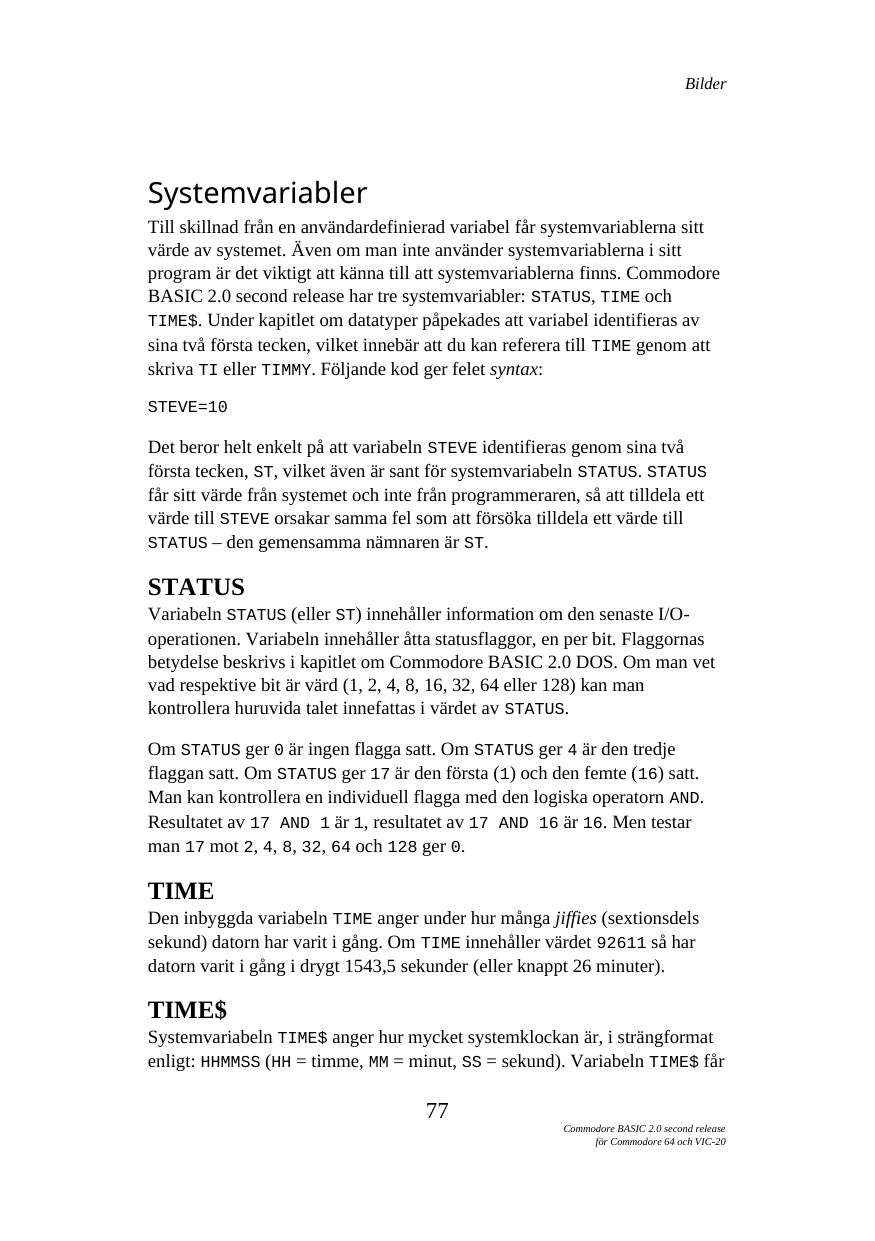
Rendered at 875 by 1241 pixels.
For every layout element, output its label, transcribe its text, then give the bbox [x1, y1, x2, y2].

text Till skillnad från en användardefinierad variabel får systemvariablerna sitt värde av systemet. Även om man inte använder systemvariablerna i sitt program är det viktigt att känna till att systemvariablerna finns. Commodore BASIC 2.0 second release har tre systemvariabler: STATUS, TIME och TIME$. Under kapitlet om datatyper påpekades att variabel identifieras av sina två första tecken, vilket innebär att du kan referera till TIME genom att skriva TI eller TIMMY. Följande kod ger felet syntax: [148, 216, 726, 380]
subtitle TIME [148, 876, 726, 904]
text Det beror helt enkelt på att variabeln STEVE identifieras genom sina två första tecken, ST, vilket även är sant för systemvariabeln STATUS. STATUS får sitt värde från systemet och inte från programmeraren, så att tilldela ett värde till STEVE orsakar samma fel som att försöka tilldela ett värde till STATUS – den gemensamma nämnaren är ST. [148, 436, 726, 554]
text Variabeln STATUS (eller ST) innehåller information om den senaste I/O-operationen. Variabeln innehåller åtta statusflaggor, en per bit. Flaggornas betydelse beskrivs i kapitlet om Commodore BASIC 2.0 DOS. Om man vet vad respektive bit är värd (1, 2, 4, 8, 16, 32, 64 eller 128) kan man kontrollera huruvida talet innefattas i värdet av STATUS. [148, 603, 726, 720]
subtitle STATUS [148, 572, 726, 601]
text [148, 1026, 726, 1073]
subtitle TIME$ [148, 995, 726, 1024]
text STEVE=10 [148, 399, 726, 417]
subtitle Systemvariabler [148, 173, 726, 212]
text Om STATUS ger 0 är ingen flagga satt. Om STATUS ger 4 är den tredje flaggan satt. Om STATUS ger 17 är den första (1) och den femte (16) satt. Man kan kontrollera en individuell flagga med den logiska operatorn AND. Resultatet av 17 AND 1 är 1, resultatet av 17 AND 16 är 16. Men testar man 17 mot 2, 4, 8, 32, 64 och 128 ger 0. [148, 738, 726, 857]
text Den inbyggda variabeln TIME anger under hur många jiffies (sextionsdels sekund) datorn har varit i gång. Om TIME innehåller värdet 92611 så har datorn varit i gång i drygt 1543,5 sekunder (eller knappt 26 minuter). [148, 907, 726, 977]
